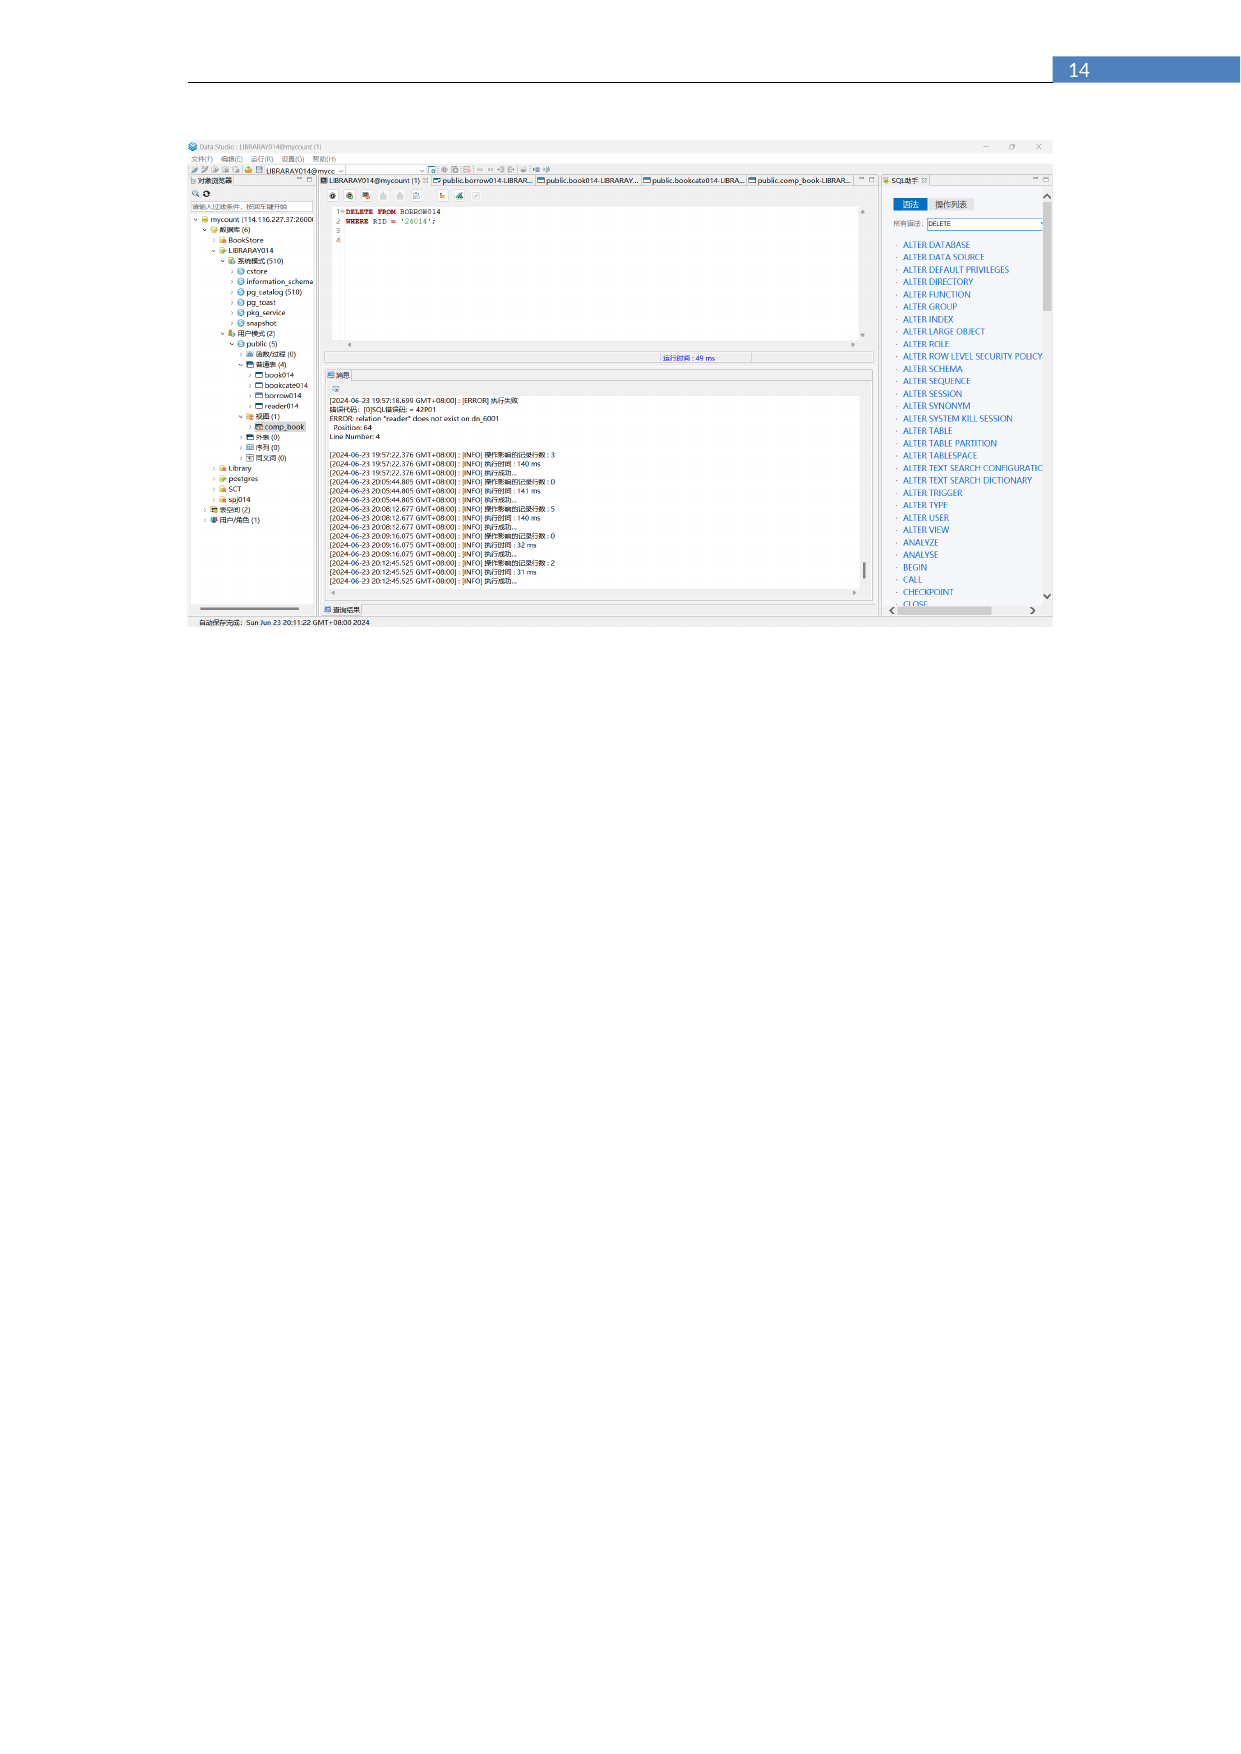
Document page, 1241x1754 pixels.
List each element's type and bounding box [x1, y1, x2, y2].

picture [187, 140, 1053, 627]
